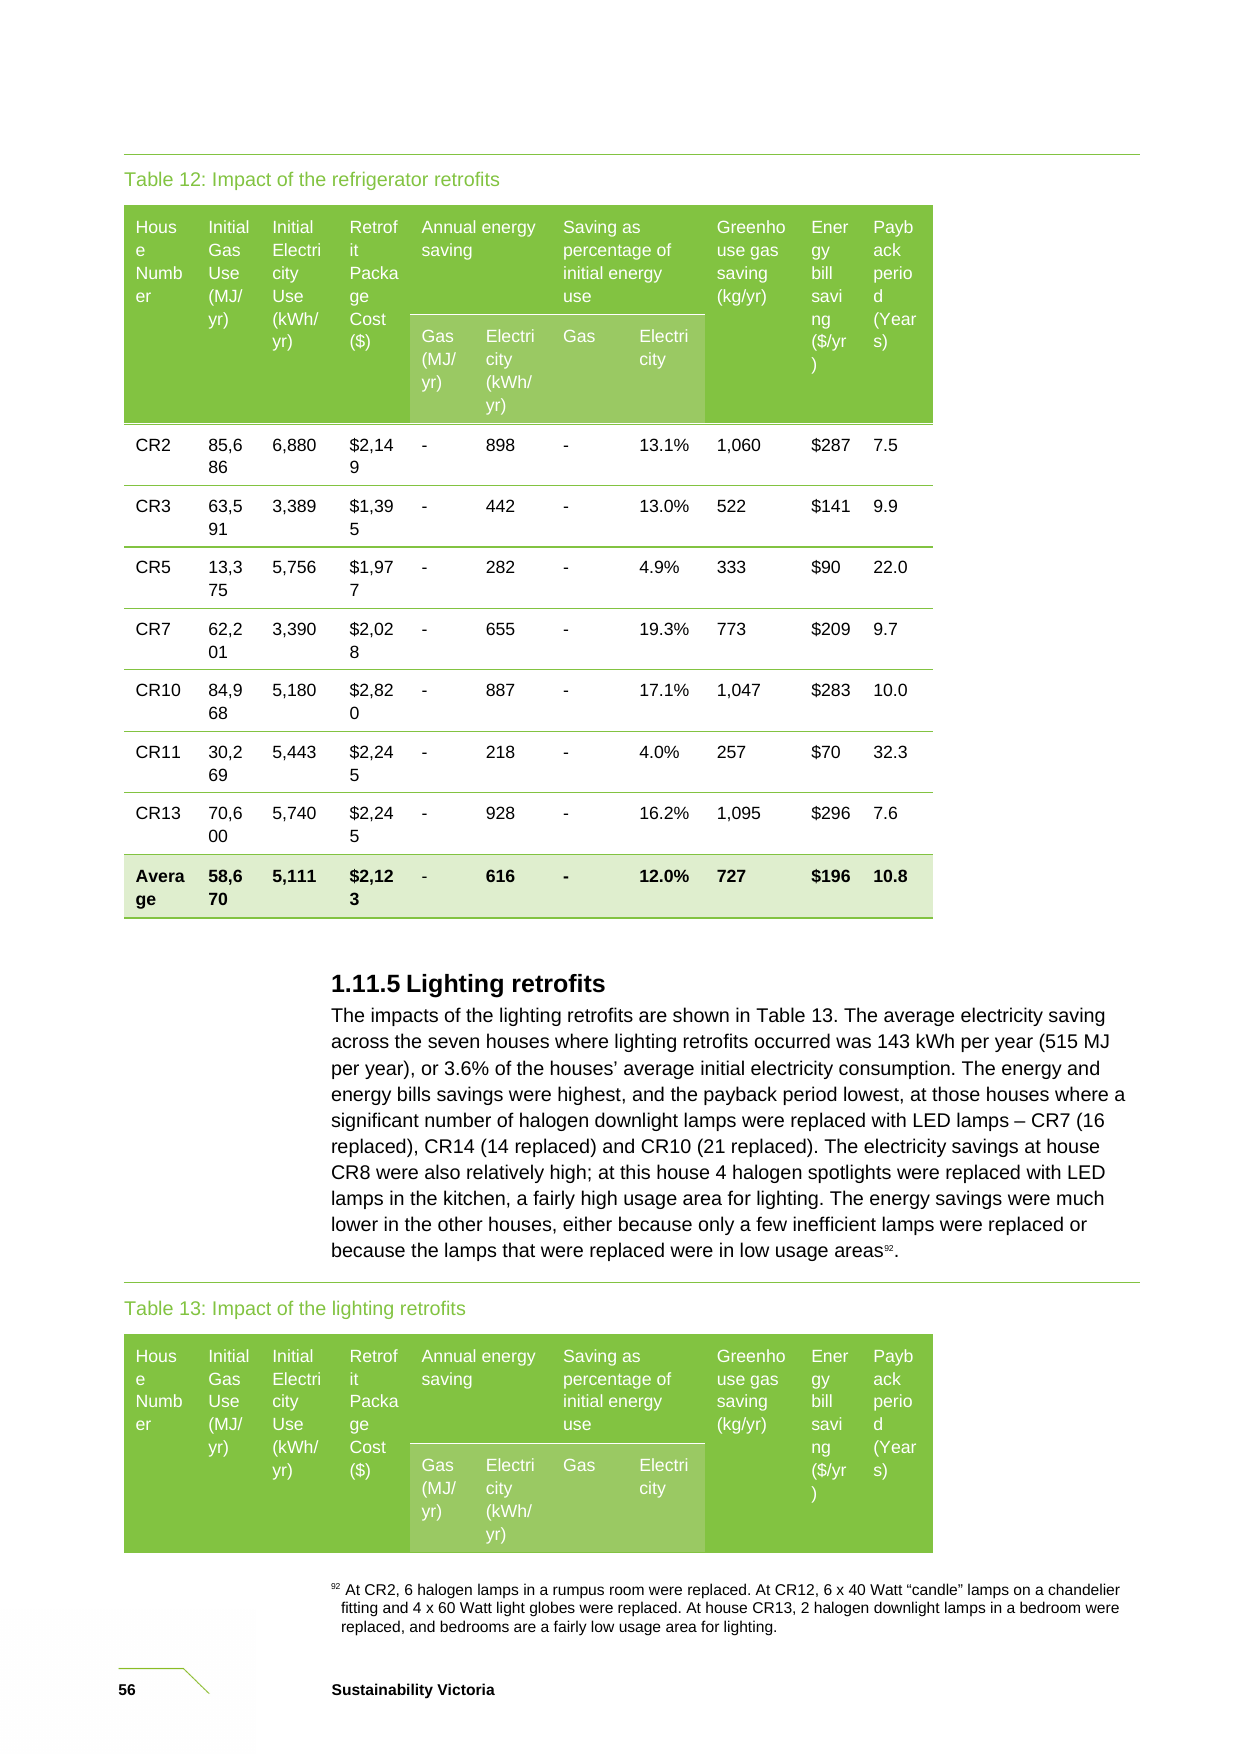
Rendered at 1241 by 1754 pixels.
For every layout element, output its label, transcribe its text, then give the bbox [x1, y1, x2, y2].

table_cell Electricity [628, 315, 705, 423]
table_cell CR7 [124, 609, 197, 669]
table_cell CR5 [124, 548, 197, 608]
text Table 12: Impact of the refrigerator retrofits [124, 155, 1140, 191]
table_cell 333 [705, 548, 800, 608]
table_cell Electricity (kWh/yr) [474, 315, 552, 423]
table_header Saving as percentage of initial energy use [552, 206, 705, 314]
table_cell 7.5 [862, 425, 933, 485]
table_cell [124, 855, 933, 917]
table_cell CR2 [124, 425, 197, 485]
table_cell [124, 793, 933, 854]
table_cell 5,756 [261, 548, 338, 608]
table_cell - [552, 486, 628, 546]
table_cell Gas [552, 315, 628, 423]
text Table 13: Impact of the lighting retrofits [124, 1283, 1140, 1319]
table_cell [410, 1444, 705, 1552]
table_cell 22.0 [862, 548, 933, 608]
table_cell - [552, 548, 628, 608]
table_header Annual energy saving [410, 206, 552, 314]
table_cell $141 [800, 486, 862, 546]
table_header House Number [124, 206, 197, 423]
table_cell $2,149 [338, 425, 410, 485]
table_cell 3,389 [261, 486, 338, 546]
table_header Greenhouse gas saving (kg/yr) [705, 206, 800, 423]
table_cell - [410, 425, 474, 485]
subtitle Lighting retrofits [331, 969, 1140, 998]
table_cell CR3 [124, 486, 197, 546]
table_cell 13,375 [197, 548, 261, 608]
table_cell 442 [474, 486, 552, 546]
table_cell - [552, 425, 628, 485]
table_cell $90 [800, 548, 862, 608]
table_cell $287 [800, 425, 862, 485]
table_header Payback period (Years) [862, 206, 933, 423]
table_cell 63,591 [197, 486, 261, 546]
picture [0, 1609, 257, 1754]
table_cell 13.0% [628, 486, 705, 546]
table_cell $1,395 [338, 486, 410, 546]
table_cell 6,880 [261, 425, 338, 485]
table_header Initial Electricity Use (kWh/yr) [261, 206, 338, 423]
table_cell 4.9% [628, 548, 705, 608]
table_cell 1,060 [705, 425, 800, 485]
table_cell 898 [474, 425, 552, 485]
table_header Retrofit Package Cost ($) [338, 206, 410, 423]
table_cell 9.9 [862, 486, 933, 546]
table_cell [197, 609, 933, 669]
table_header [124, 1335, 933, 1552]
text The impacts of the lighting retrofits are shown in Table 13. The average electricity saving across the seven houses where lighting retrofits occurred was 143 kWh per year (515 MJ per year), or 3.6% of the houses’ average initial electricity consumption. The energy and energy bills savings were highest, and the payback period lowest, at those houses where a significant number of halogen downlight lamps were replaced with LED lamps – CR7 (16 replaced), CR14 (14 replaced) and CR10 (21 replaced). The electricity savings at house CR8 were also relatively high; at this house 4 halogen spotlights were replaced with LED lamps in the kitchen, a fairly high usage area for lighting. The energy savings were much lower in the other houses, either because only a few inefficient lamps were replaced or because the lamps that were replaced were in low usage areas. [331, 1001, 1140, 1261]
table_cell - [410, 486, 474, 546]
table_cell 282 [474, 548, 552, 608]
table_cell 85,686 [197, 425, 261, 485]
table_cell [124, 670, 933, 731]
table_cell 13.1% [628, 425, 705, 485]
table_cell Gas (MJ/yr) [410, 315, 474, 423]
table_header Initial Gas Use (MJ/yr) [197, 206, 261, 423]
table_cell $1,977 [338, 548, 410, 608]
table_cell 522 [705, 486, 800, 546]
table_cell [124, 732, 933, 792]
table_cell - [410, 548, 474, 608]
table_header Energy bill saving ($/yr) [800, 206, 862, 423]
